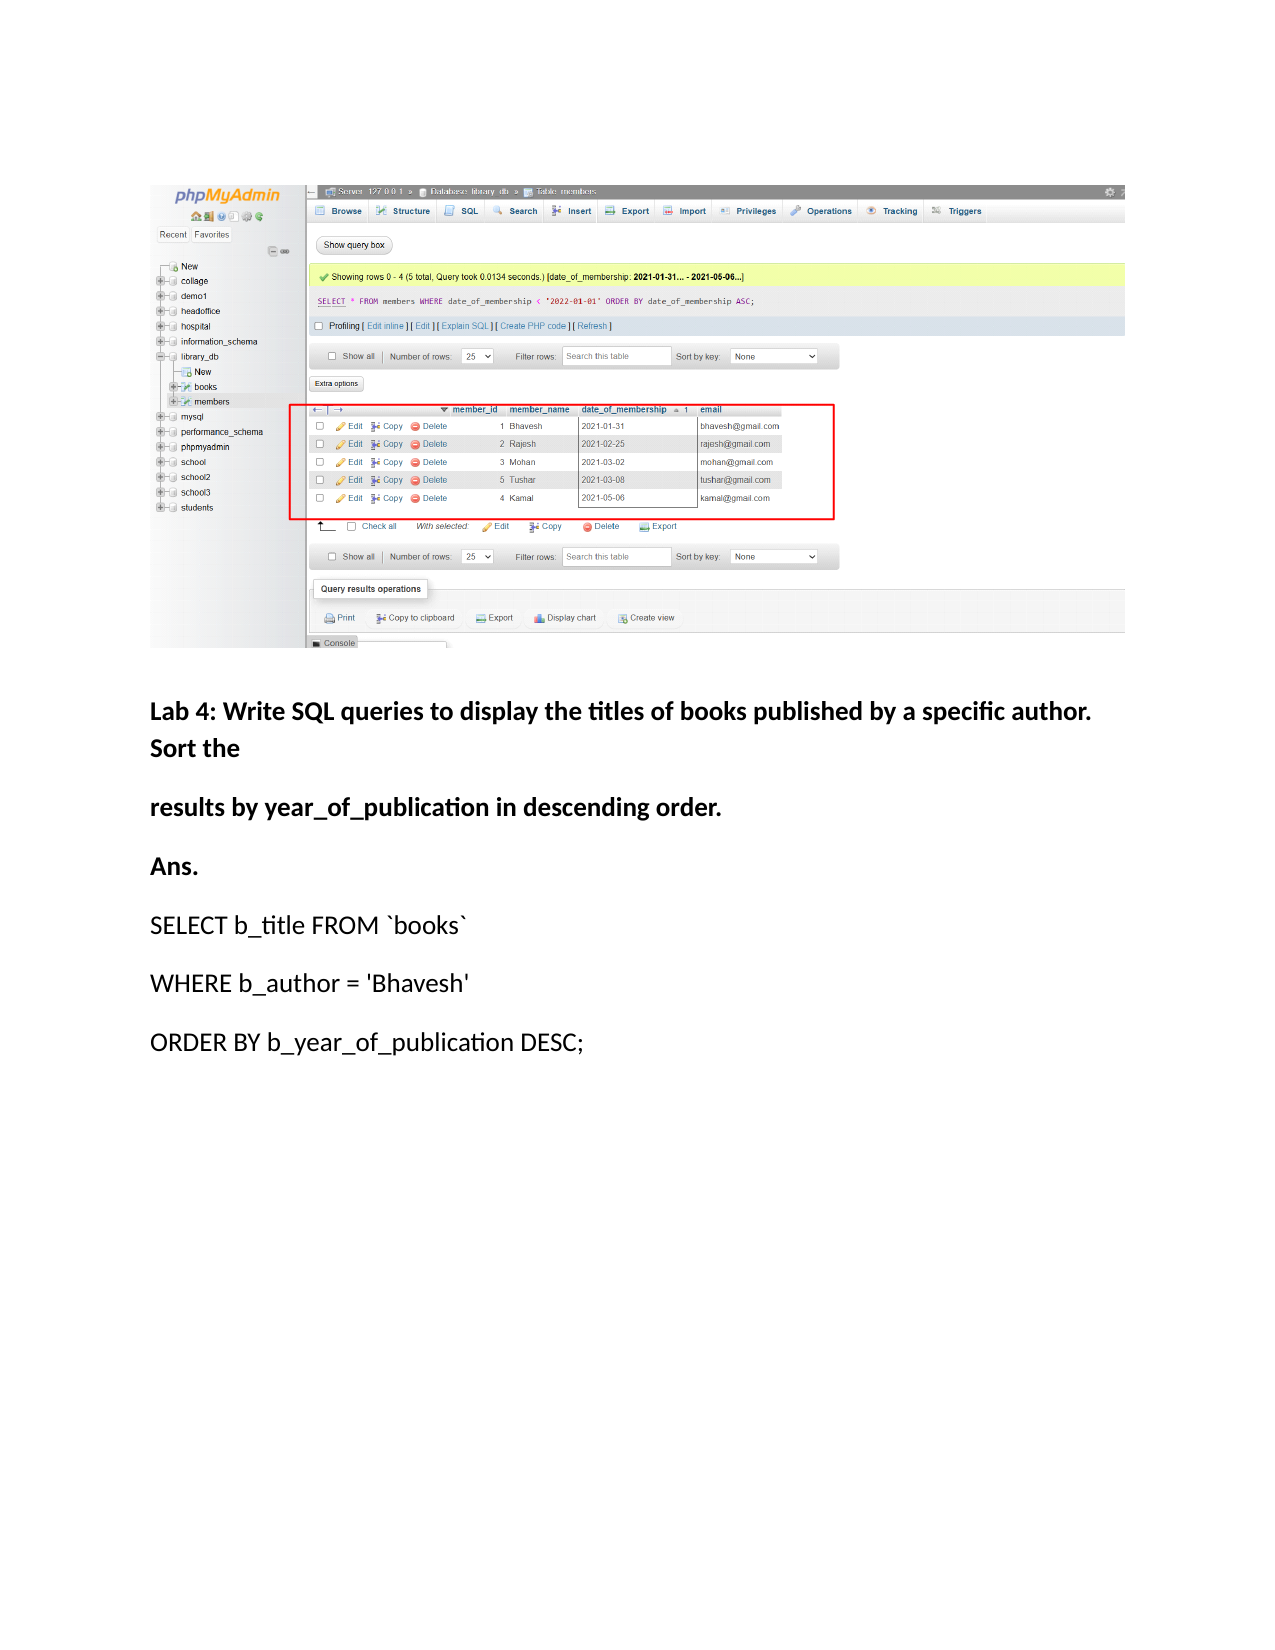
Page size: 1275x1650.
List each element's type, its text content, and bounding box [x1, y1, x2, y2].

text ORDER BY b_year_of_publication DESC; [150, 1025, 1125, 1058]
picture [150, 185, 1125, 648]
text WHERE b_author = 'Bhavesh' [150, 967, 1125, 999]
text Lab 4: Write SQL queries to display the titles of books published by a specific author. Sort the [150, 694, 1125, 764]
text Ans. [150, 849, 1125, 882]
text SELECT b_title FROM `books` [150, 908, 1125, 941]
text results by year_of_publication in descending order. [150, 790, 1125, 823]
